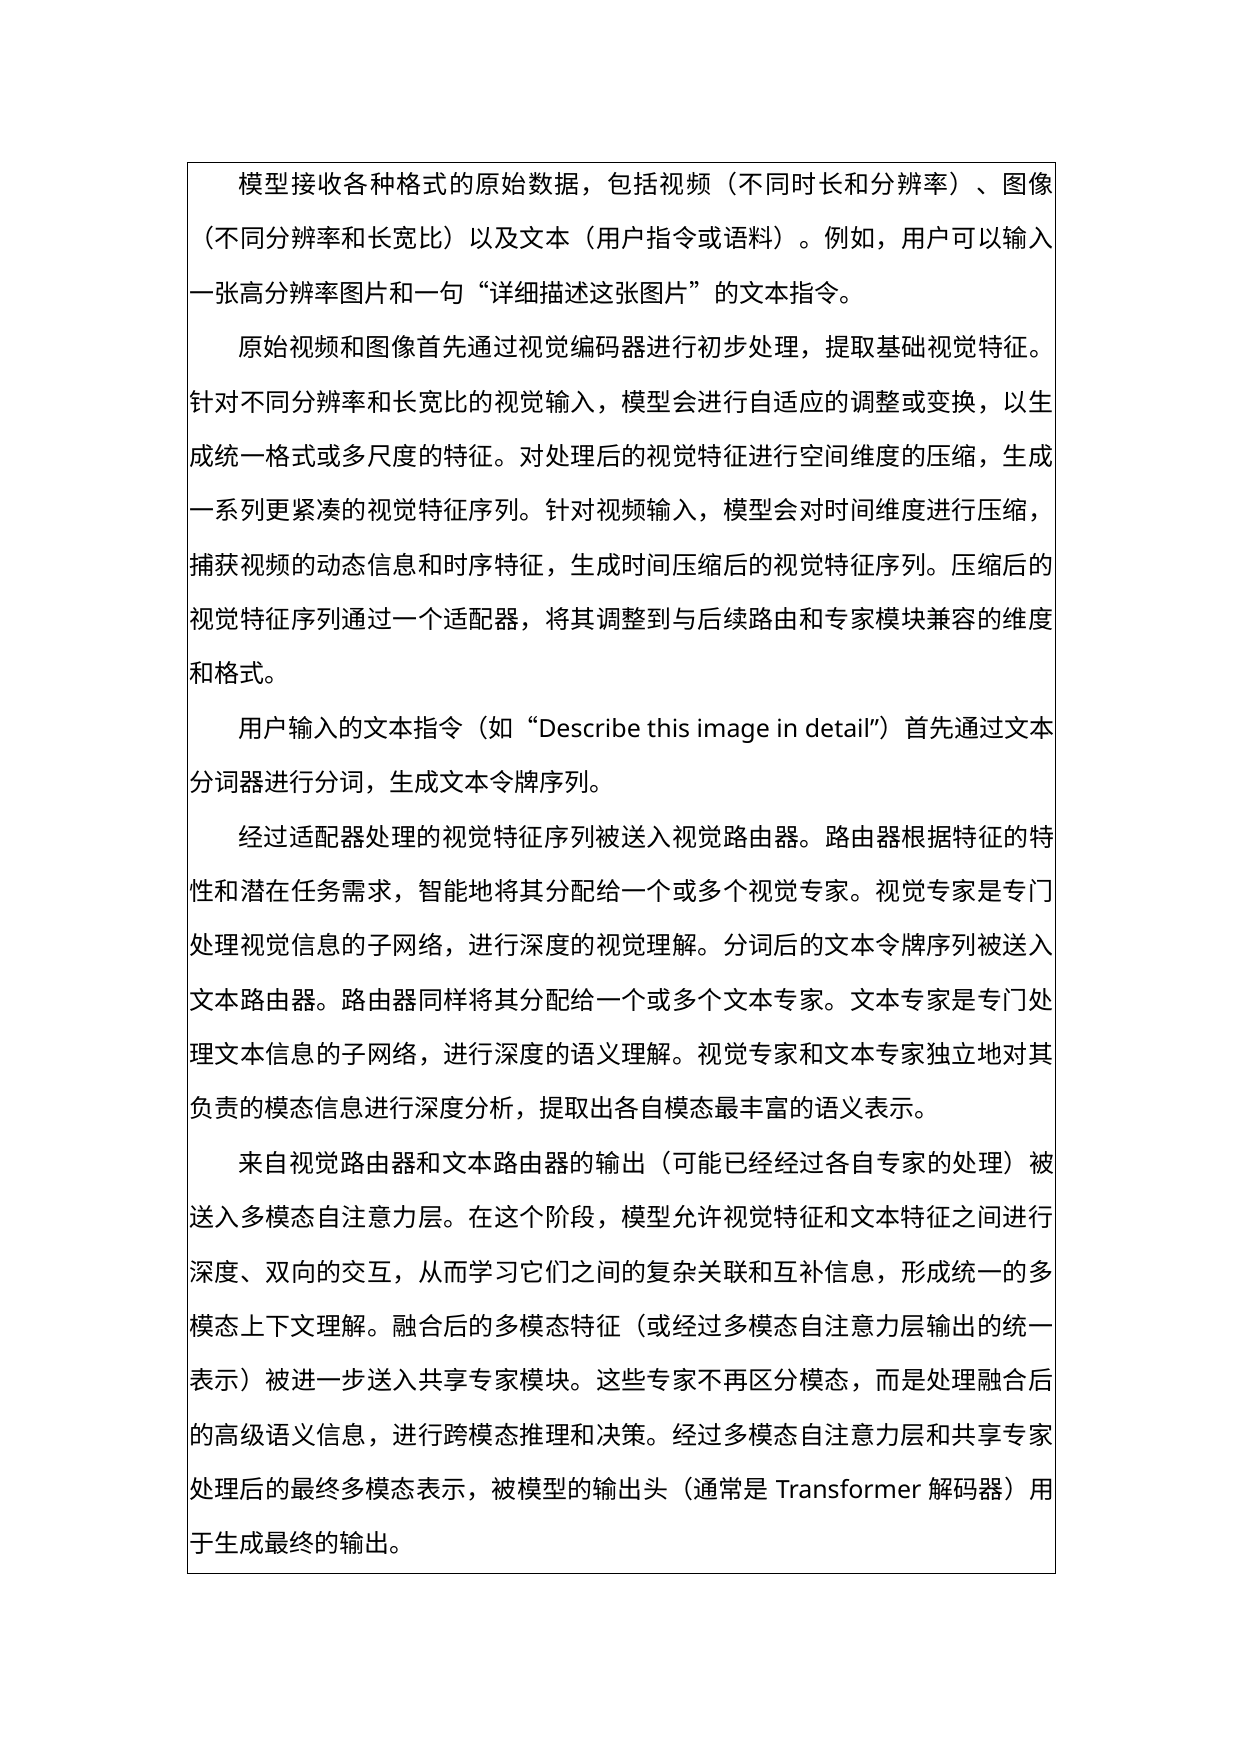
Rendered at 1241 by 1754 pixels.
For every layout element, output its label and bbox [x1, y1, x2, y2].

table_cell [188, 163, 1055, 1573]
